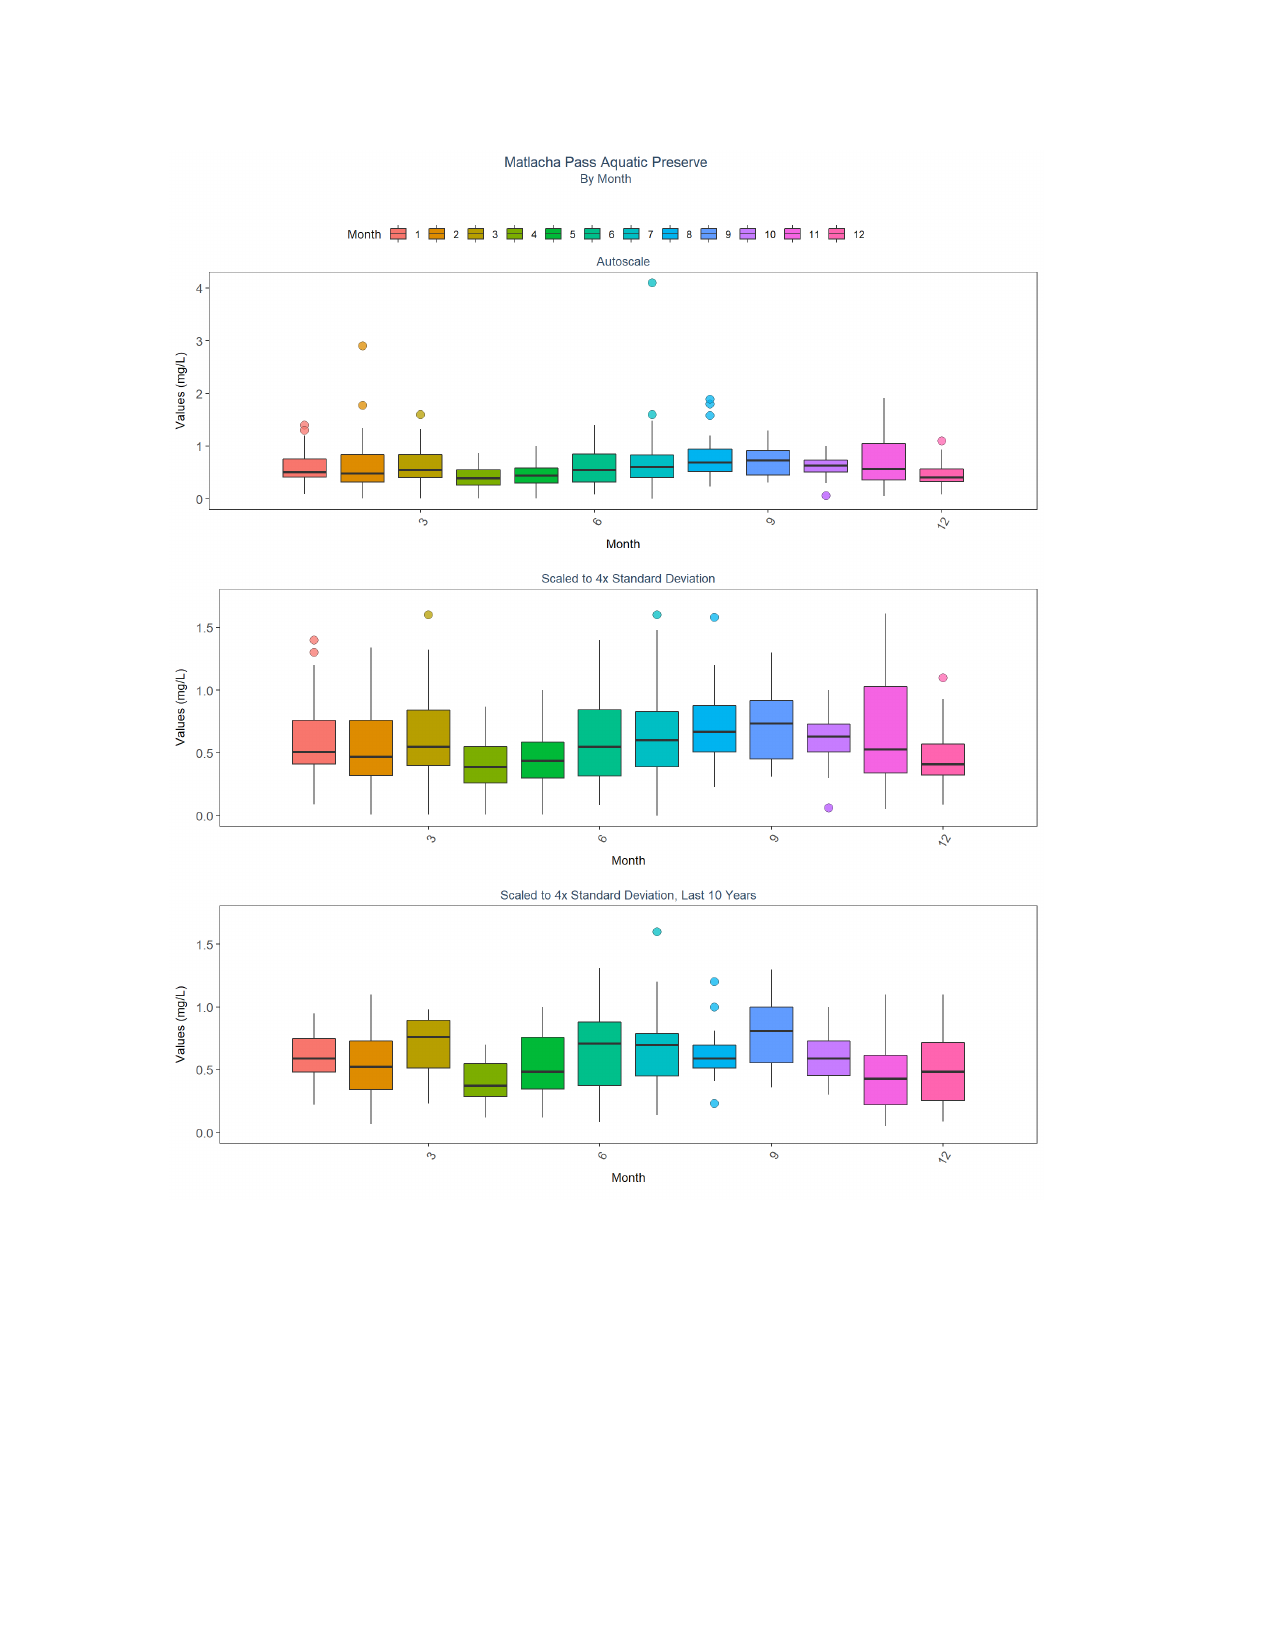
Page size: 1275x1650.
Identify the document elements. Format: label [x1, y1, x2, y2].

picture [168, 150, 1044, 1200]
